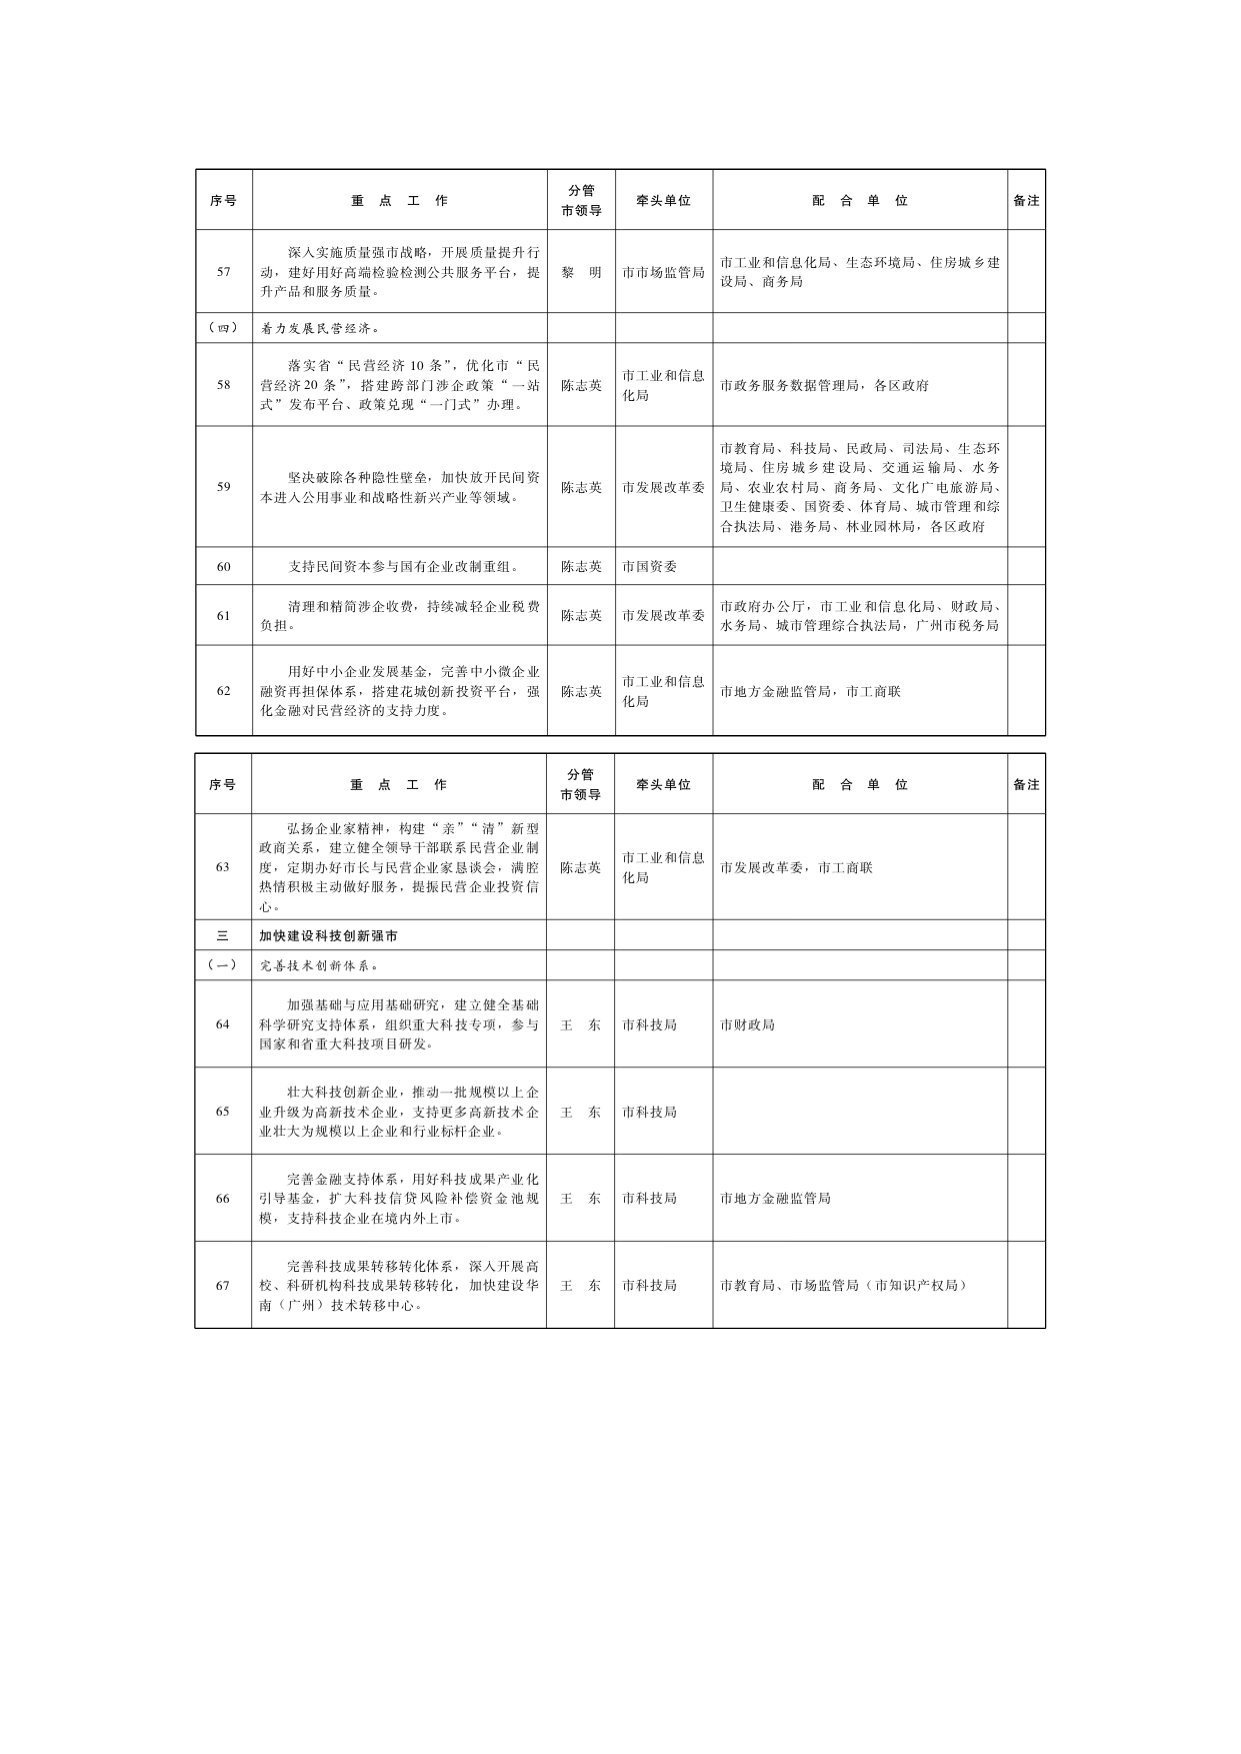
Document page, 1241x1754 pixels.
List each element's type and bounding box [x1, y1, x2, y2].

picture [187, 162, 1053, 744]
picture [187, 747, 1053, 1340]
